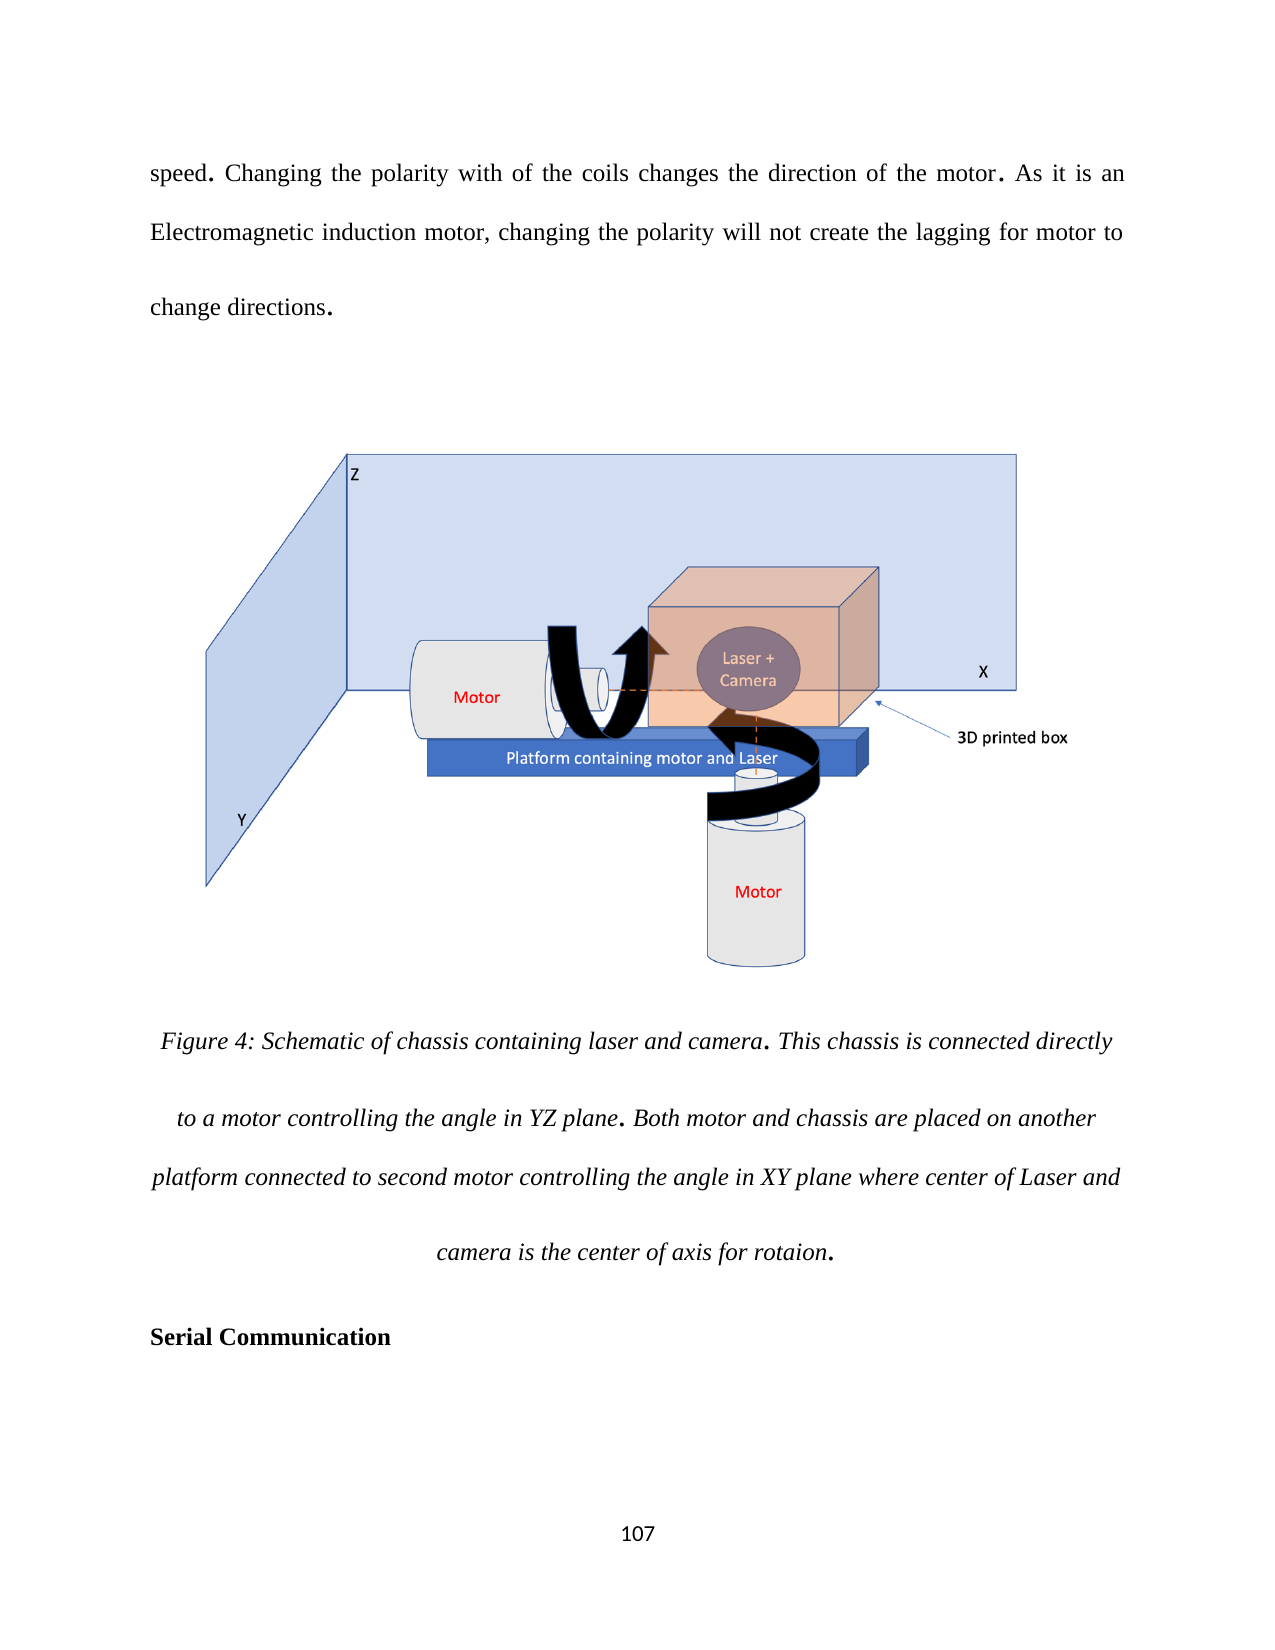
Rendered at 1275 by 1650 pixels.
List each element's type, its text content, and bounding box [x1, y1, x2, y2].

text Serial Communication [150, 1322, 1125, 1351]
picture [200, 451, 1075, 974]
text Figure 4: Schematic of chassis containing laser and camera. This chassis is connected directly to a motor controlling the angle in YZ plane. Both motor and chassis are placed on another platform connected to second motor controlling the angle in XY plane where center of Laser and camera is the center of axis for rotaion. [150, 1018, 1125, 1267]
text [150, 150, 1125, 322]
